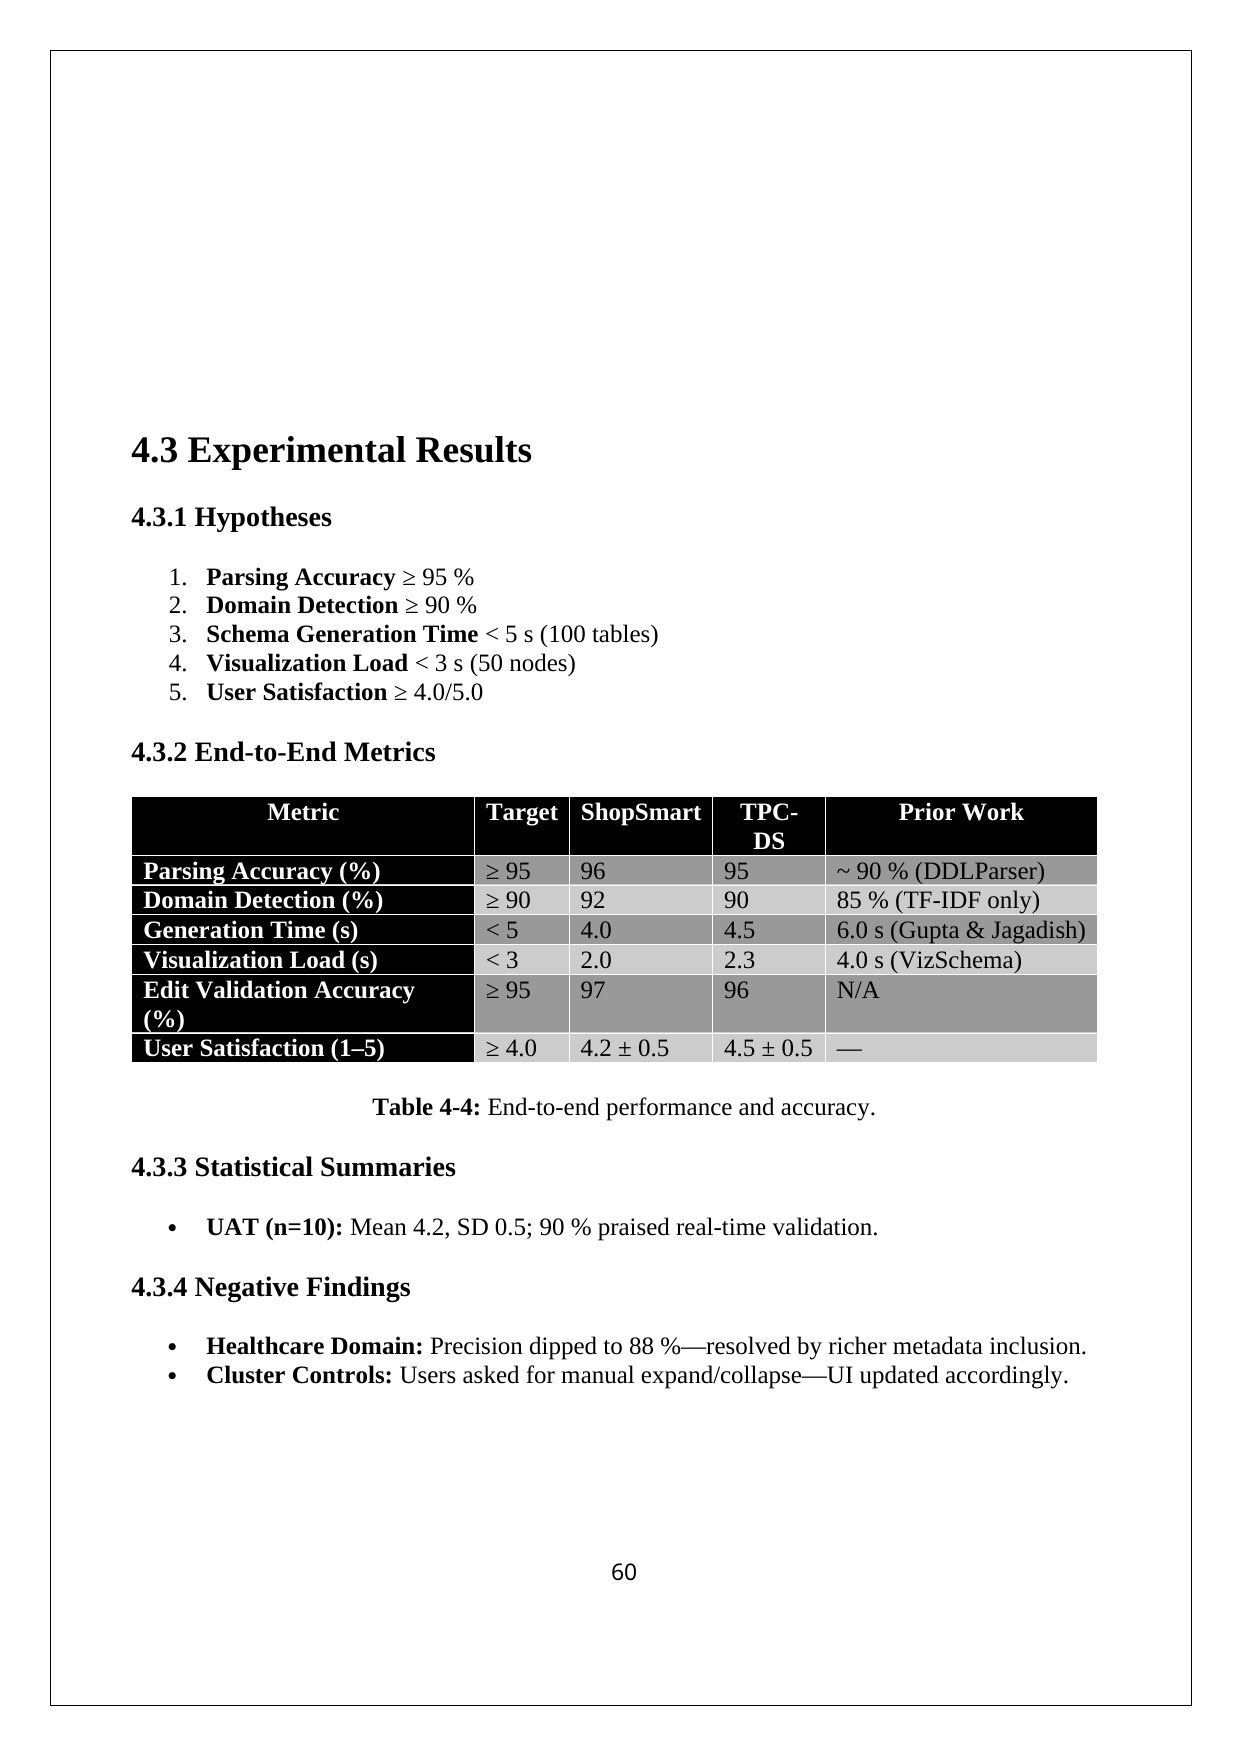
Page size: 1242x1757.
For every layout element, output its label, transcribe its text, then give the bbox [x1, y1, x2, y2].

table_cell Visualization Load (s) [132, 945, 474, 974]
table_cell N/A [826, 975, 1097, 1032]
table_cell ≥ 95 [475, 975, 569, 1032]
table_cell 96 [713, 975, 825, 1032]
table_cell < 5 [475, 915, 569, 944]
table_cell Generation Time (s) [132, 915, 474, 944]
list User Satisfaction ≥ 4.0/5.0 [169, 677, 1117, 706]
table_cell 85 % (TF-IDF only) [826, 886, 1097, 914]
table_cell 4.5 [713, 915, 825, 944]
table_cell 6.0 s (Gupta & Jagadish) [826, 915, 1097, 944]
table_cell < 3 [475, 945, 569, 974]
table_cell 4.5 ± 0.5 [713, 1034, 825, 1062]
table_cell 92 [570, 886, 712, 914]
table_cell Edit Validation Accuracy (%) [132, 975, 474, 1032]
table_cell ≥ 4.0 [475, 1034, 569, 1062]
table_cell 4.0 s (VizSchema) [826, 945, 1097, 974]
text Table 4-4: End-to-end performance and accuracy. [131, 1092, 1117, 1121]
table_cell 96 [570, 856, 712, 884]
list Visualization Load < 3 s (50 nodes) [169, 648, 1117, 677]
table_cell User Satisfaction (1–5) [132, 1034, 474, 1062]
table_cell ~ 90 % (DDLParser) [826, 856, 1097, 884]
table_cell 95 [713, 856, 825, 884]
list Domain Detection ≥ 90 % [169, 591, 1117, 619]
table_cell Parsing Accuracy (%) [132, 856, 474, 884]
table_header ShopSmart [570, 797, 712, 855]
table_header Prior Work [826, 797, 1097, 855]
list Healthcare Domain: Precision dipped to 88 %—resolved by richer metadata inclusion. [169, 1331, 1117, 1360]
list UAT (n=10): Mean 4.2, SD 0.5; 90 % praised real-time validation. [169, 1212, 1117, 1241]
list Cluster Controls: Users asked for manual expand/collapse—UI updated accordingly. [169, 1360, 1117, 1389]
text 4.3 Experimental Results [131, 428, 1117, 471]
table_header Metric [132, 797, 474, 855]
list Parsing Accuracy ≥ 95 % [169, 562, 1117, 591]
text 4.3.3 Statistical Summaries [131, 1150, 1117, 1183]
table_cell Domain Detection (%) [132, 886, 474, 914]
list Schema Generation Time < 5 s (100 tables) [169, 619, 1117, 648]
table_cell ≥ 90 [475, 886, 569, 914]
text 4.3.2 End-to-End Metrics [131, 735, 1117, 767]
text 4.3.1 Hypotheses [131, 500, 1117, 533]
table_cell 2.0 [570, 945, 712, 974]
table_header Target [475, 797, 569, 855]
table_cell 2.3 [713, 945, 825, 974]
table_cell — [826, 1034, 1097, 1062]
table_cell 97 [570, 975, 712, 1032]
table_cell 90 [713, 886, 825, 914]
table_cell ≥ 95 [475, 856, 569, 884]
table_cell 4.2 ± 0.5 [570, 1034, 712, 1062]
table_header TPC-DS [713, 797, 825, 855]
table_cell 4.0 [570, 915, 712, 944]
text 4.3.4 Negative Findings [131, 1270, 1117, 1302]
